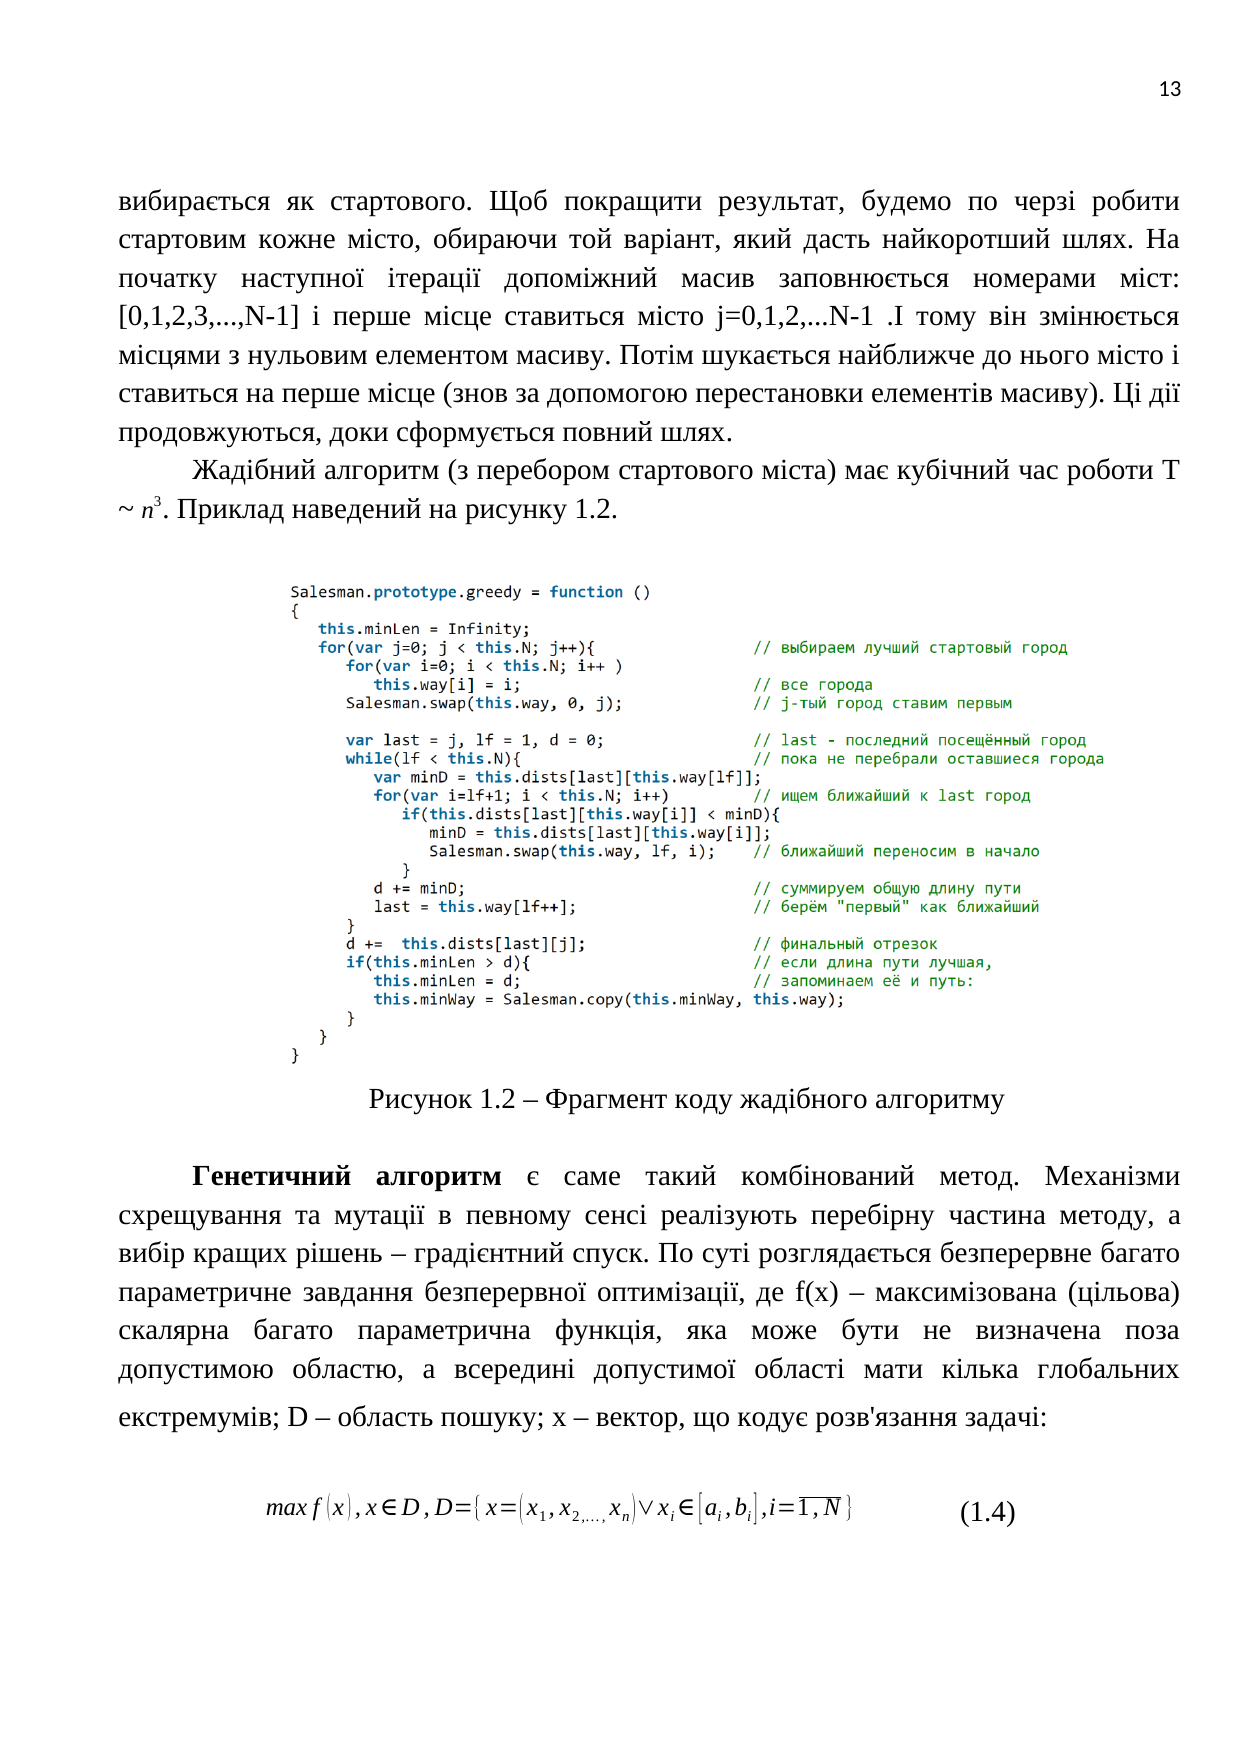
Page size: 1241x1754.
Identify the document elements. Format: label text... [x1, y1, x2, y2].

text Генетичний алгоритм є саме такий комбінований метод. Механізми схрещування та мутації в певному сенсі реалізують перебірну частина методу, а вибір кращих рішень – градієнтний спуск. По суті розглядається безперервне багато параметричне завдання безперервної оптимізації, де f(x) – максимізована (цільова) скалярна багато параметрична функція, яка може бути не визначена поза допустимою областю, а всередині допустимої області мати кілька глобальних екстремумів; D – область пошуку; x – вектор, що кодує розв'язання задачі: [118, 1158, 1181, 1434]
text Рисунок 1.2 – Фрагмент коду жадібного алгоритму [118, 1081, 1181, 1115]
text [118, 183, 1181, 447]
picture [249, 568, 1124, 1077]
text (1.4) [118, 1490, 1181, 1533]
text Жадібний алгоритм (з перебором стартового міста) має кубічний час роботи T ~ . Приклад наведений на рисунку 1.2. [118, 452, 1181, 524]
